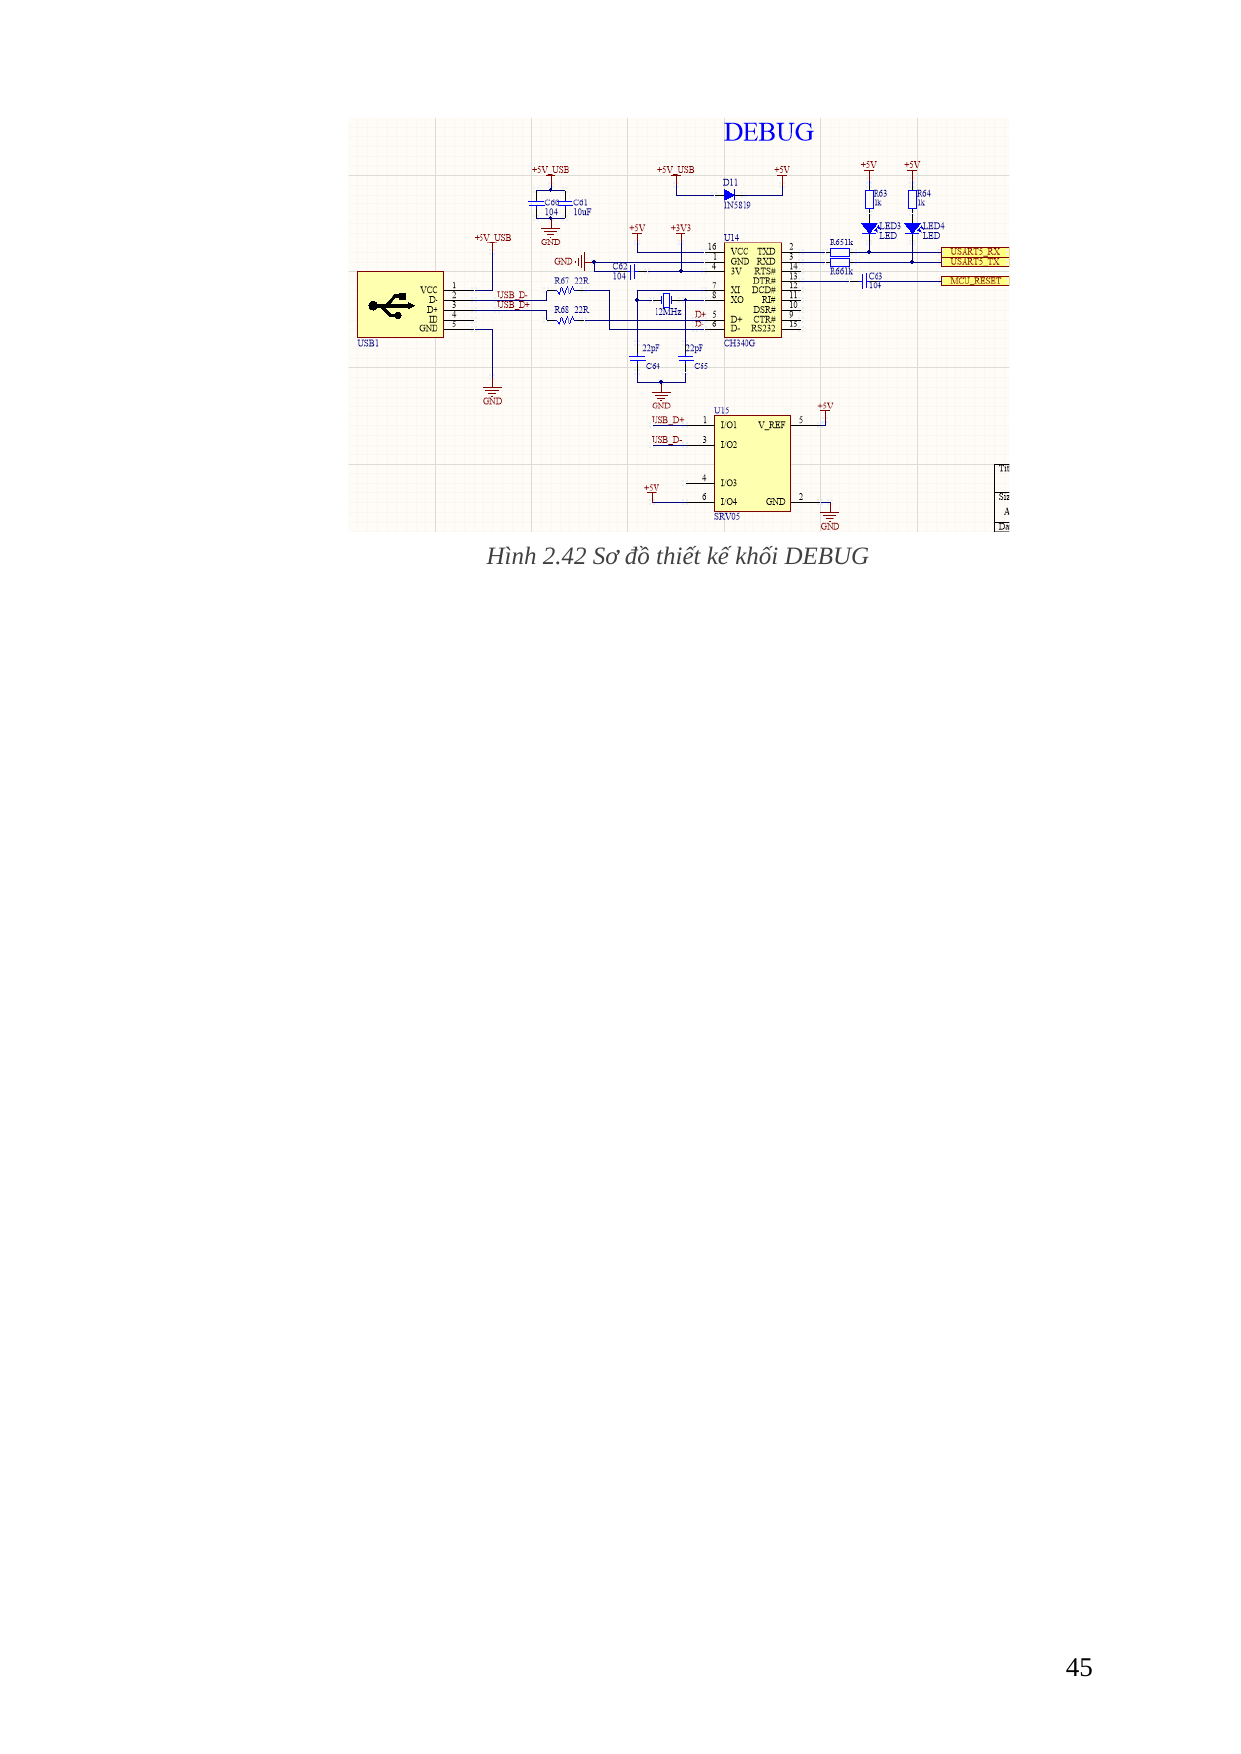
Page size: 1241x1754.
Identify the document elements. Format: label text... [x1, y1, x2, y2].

text Hình . Sơ đồ thiết kế khối DEBUG [207, 541, 1092, 570]
picture [348, 118, 1010, 532]
